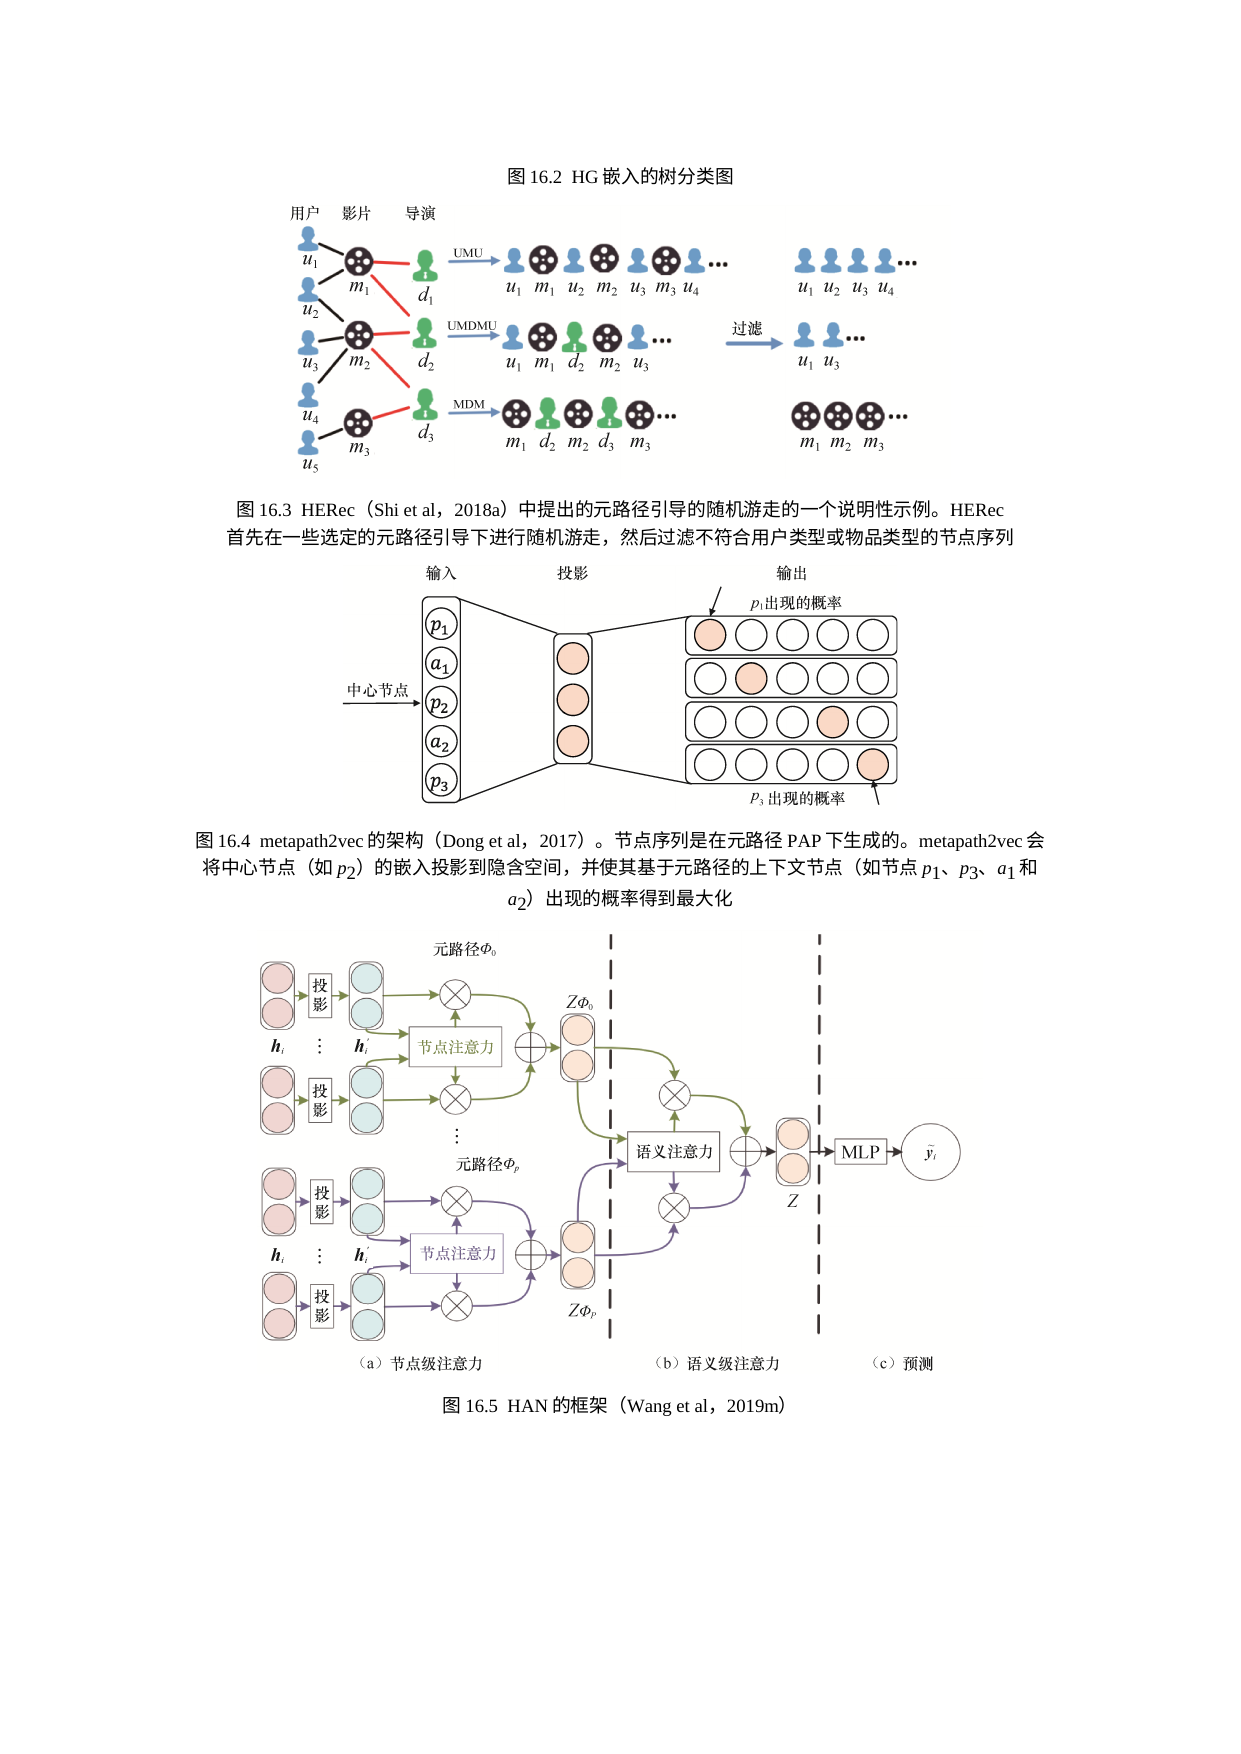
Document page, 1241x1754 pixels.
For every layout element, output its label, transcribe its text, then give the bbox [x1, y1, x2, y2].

text 图16.4 metapath2vec的架构（Dong et al，2017）。节点序列是在元路径PAP下生成的。metapath2vec会将中心节点（如p2）的嵌入投影到隐含空间，并使其基于元路径的上下文节点（如节点p1、p3、a1和a2）出现的概率得到最大化 [187, 826, 1053, 914]
picture [289, 205, 951, 479]
text 图16.2 HG嵌入的树分类图 [187, 162, 1053, 189]
text 图16.3 HERec（Shi et al，2018a）中提出的元路径引导的随机游走的一个说明性示例。HERec 首先在一些选定的元路径引导下进行随机游走，然后过滤不符合用户类型或物品类型的节点序列 [187, 495, 1053, 549]
text 图16.5 HAN的框架（Wang et al，2019m） [187, 1390, 1053, 1417]
picture [342, 565, 898, 810]
picture [256, 930, 984, 1374]
